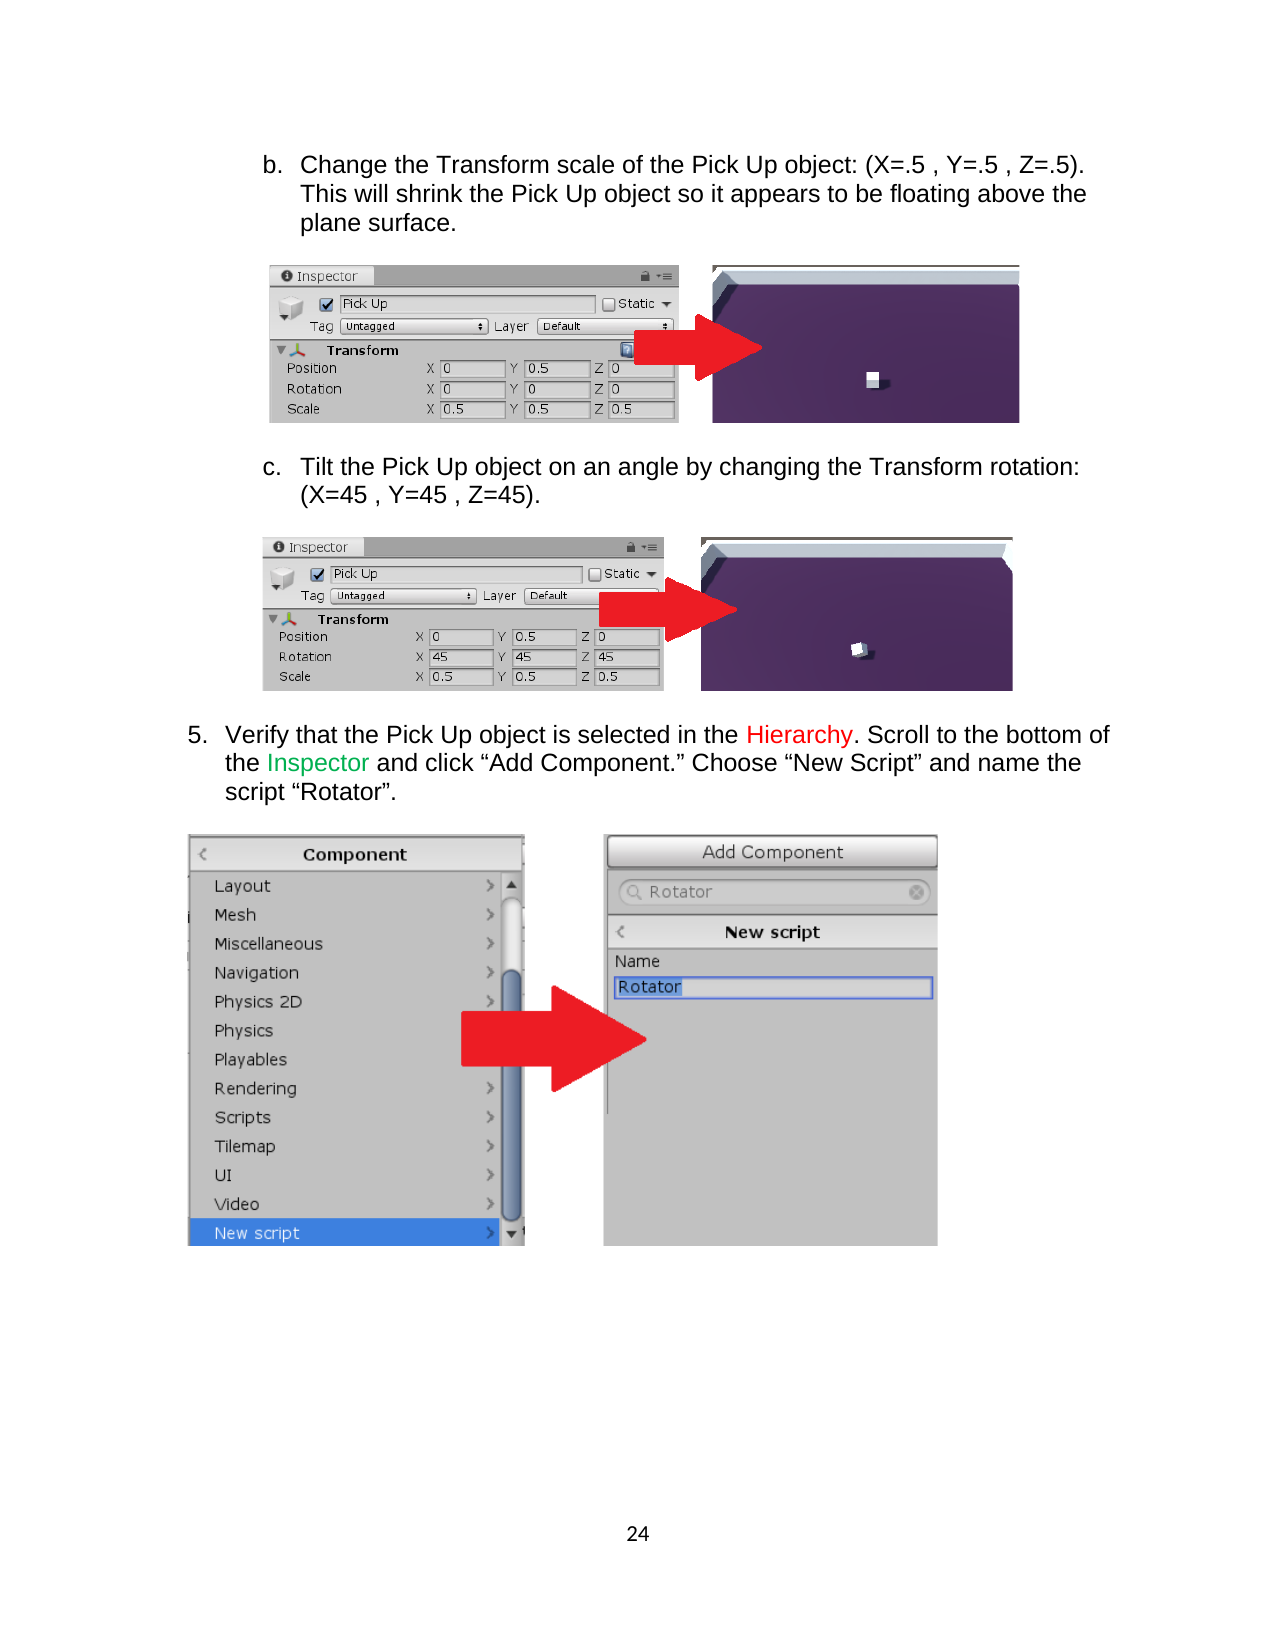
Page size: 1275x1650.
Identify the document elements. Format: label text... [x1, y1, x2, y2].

list Verify that the Pick Up object is selected in the Hierarchy. Scroll to the bottom of the Inspector and click “Add Component.” Choose “New Script” and name the script “Rotator”. [187, 720, 1125, 806]
picture [187, 834, 938, 1246]
list Change the Transform scale of the Pick Up object: (X=.5 , Y=.5 , Z=.5). This will shrink the Pick Up object so it appears to be floating above the plane surface. [262, 150, 1125, 236]
list Tilt the Pick Up object on an angle by changing the Transform rotation: (X=45 , Y=45 , Z=45). [262, 452, 1125, 509]
picture [269, 265, 1020, 423]
picture [262, 537, 1013, 691]
